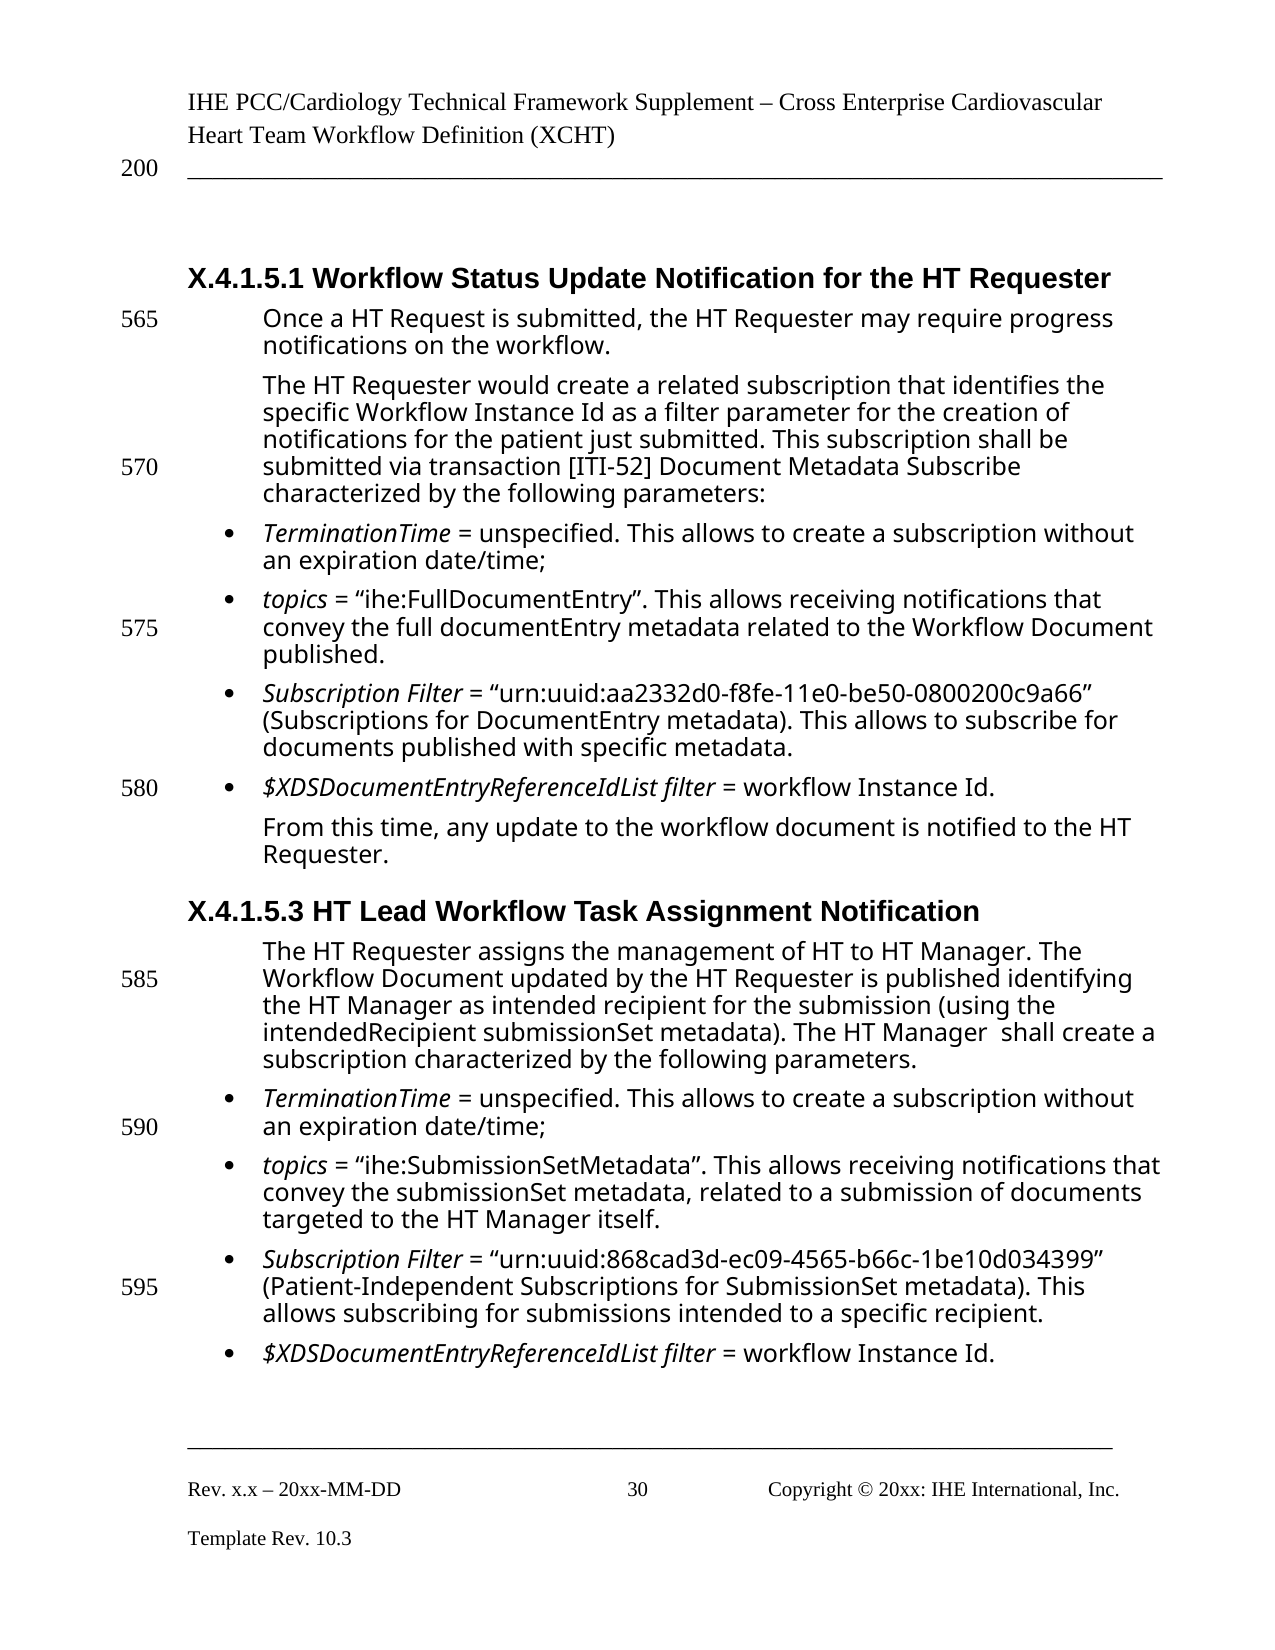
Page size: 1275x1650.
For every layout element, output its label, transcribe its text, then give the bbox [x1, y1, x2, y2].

list $XDSDocumentEntryReferenceIdList filter = workflow Instance Id. [225, 1340, 1162, 1367]
list $XDSDocumentEntryReferenceIdList filter = workflow Instance Id. [225, 775, 1162, 802]
list TerminationTime = unspecified. This allows to create a subscription without an expiration date/time; [225, 521, 1162, 575]
subtitle X.4.1.5.3 HT Lead Workflow Task Assignment Notification [187, 893, 1162, 927]
text The HT Requester would create a related subscription that identifies the specific Workflow Instance Id as a filter parameter for the creation of notifications for the patient just submitted. This subscription shall be submitted via transaction [ITI-52] Document Metadata Subscribe characterized by the following parameters: [262, 373, 1162, 508]
subtitle X.4.1.5.1 Workflow Status Update Notification for the HT Requester [187, 261, 1162, 295]
text The HT Requester assigns the management of HT to HT Manager. The Workflow Document updated by the HT Requester is published identifying the HT Manager as intended recipient for the submission (using the intendedRecipient submissionSet metadata). The HT Manager shall create a subscription characterized by the following parameters. [262, 938, 1162, 1074]
text Once a HT Request is submitted, the HT Requester may require progress notifications on the workflow. [262, 306, 1162, 360]
list Subscription Filter = “urn:uuid:aa2332d0-f8fe-11e0-be50-0800200c9a66” (Subscriptions for DocumentEntry metadata). This allows to subscribe for documents published with specific metadata. [225, 681, 1162, 762]
list Subscription Filter = “urn:uuid:868cad3d-ec09-4565-b66c-1be10d034399” (Patient-Independent Subscriptions for SubmissionSet metadata). This allows subscribing for submissions intended to a specific recipient. [225, 1247, 1162, 1328]
list TerminationTime = unspecified. This allows to create a subscription without an expiration date/time; [225, 1086, 1162, 1140]
text From this time, any update to the workflow document is notified to the HT Requester. [262, 814, 1162, 868]
list topics = “ihe:SubmissionSetMetadata”. This allows receiving notifications that convey the submissionSet metadata, related to a submission of documents targeted to the HT Manager itself. [225, 1153, 1162, 1234]
list topics = “ihe:FullDocumentEntry”. This allows receiving notifications that convey the full documentEntry metadata related to the Workflow Document published. [225, 587, 1162, 668]
